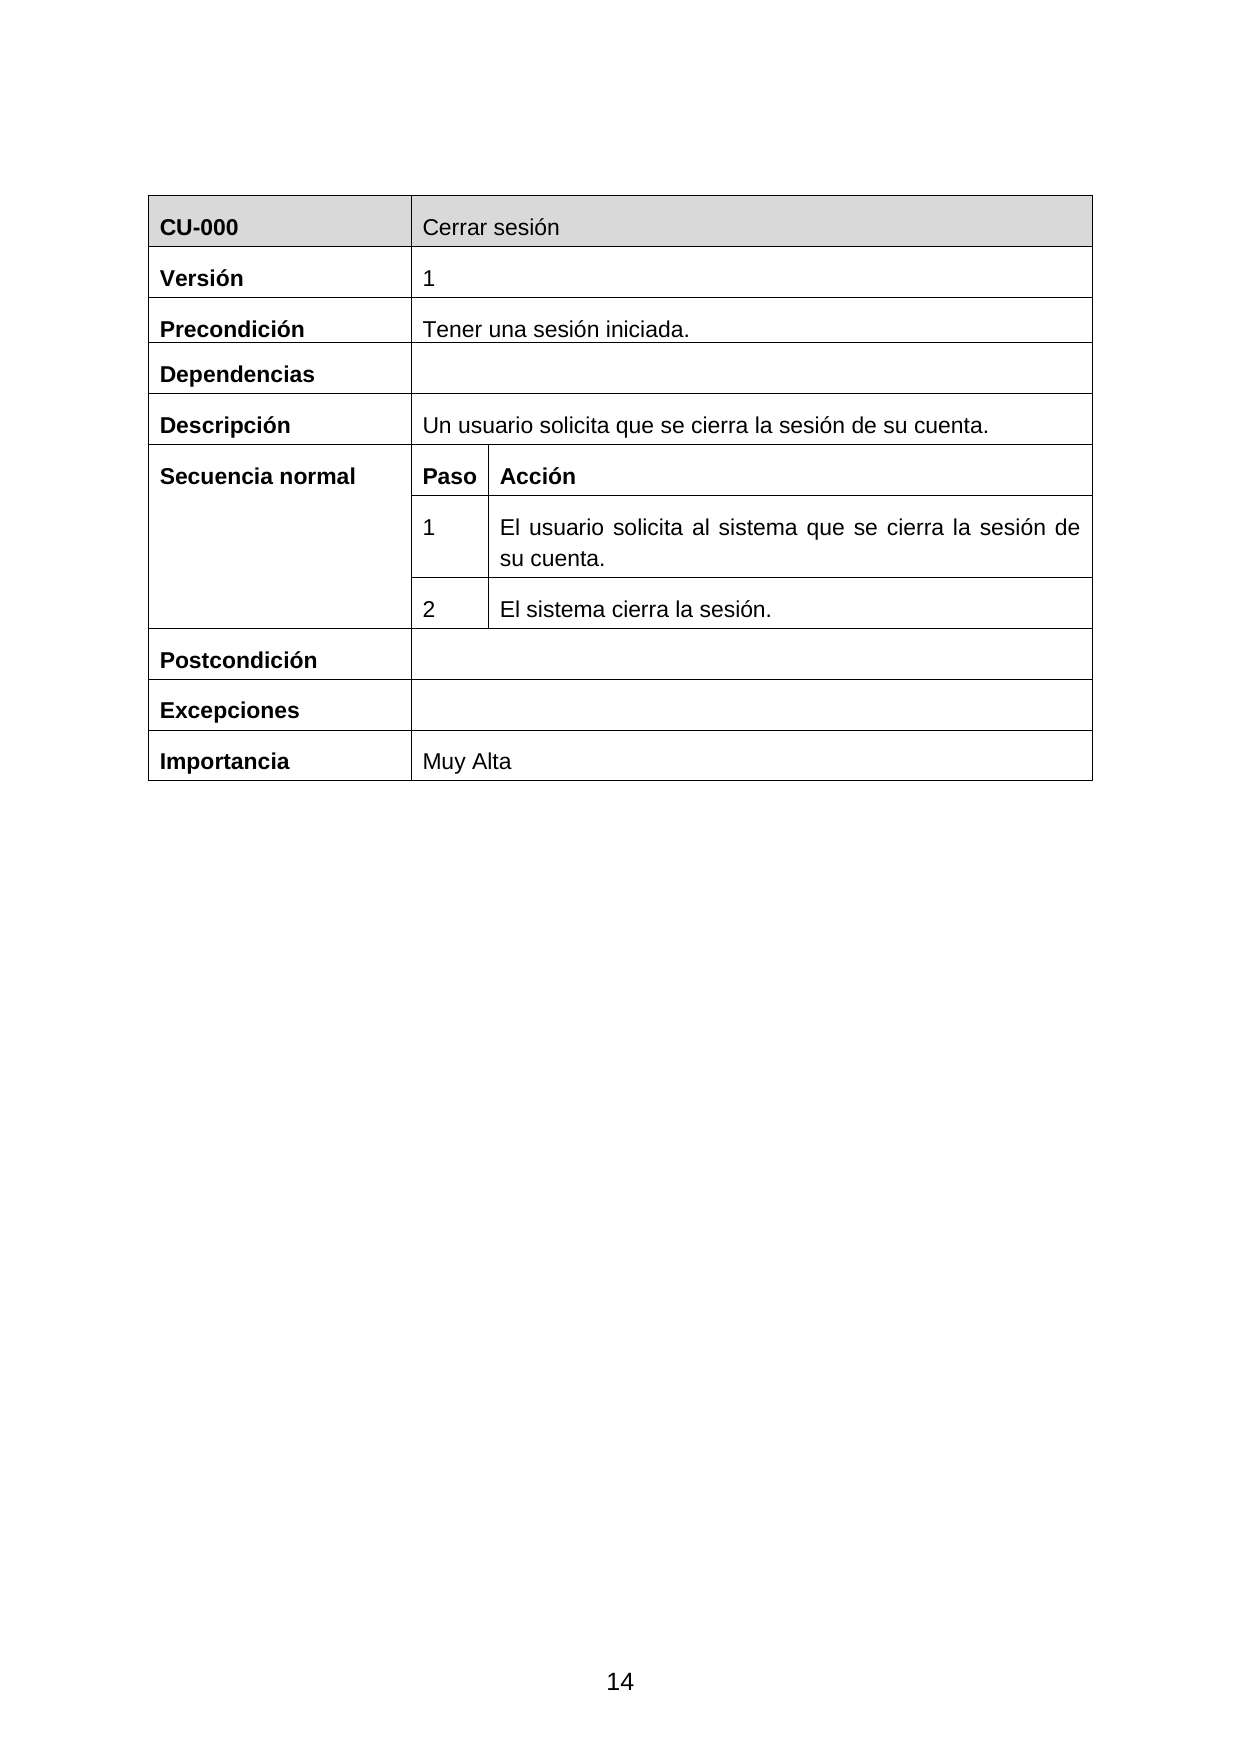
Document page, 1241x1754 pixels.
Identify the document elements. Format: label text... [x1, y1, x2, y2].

table_cell Acción [489, 445, 1092, 495]
table_cell El sistema cierra la sesión. [489, 578, 1092, 628]
table_cell Tener una sesión iniciada. [412, 298, 1092, 342]
table_cell 2 [412, 578, 488, 628]
table_cell Versión [149, 247, 411, 297]
table_header Cerrar sesión [412, 196, 1092, 246]
table_cell Descripción [149, 394, 411, 444]
table_cell [412, 343, 1092, 393]
table_cell 1 [412, 247, 1092, 297]
table_cell Secuencia normal [149, 445, 411, 628]
table_cell Postcondición [149, 629, 411, 679]
table_cell Precondición [149, 298, 411, 342]
table_cell El usuario solicita al sistema que se cierra la sesión de su cuenta. [489, 496, 1092, 577]
table_cell Dependencias [149, 343, 411, 393]
table_cell 1 [412, 496, 488, 577]
table_cell Importancia [149, 731, 411, 780]
table_cell Un usuario solicita que se cierra la sesión de su cuenta. [412, 394, 1092, 444]
table_cell [412, 629, 1092, 679]
table_header CU-000 [149, 196, 411, 246]
table_cell Paso [412, 445, 488, 495]
table_cell [412, 680, 1092, 729]
table_cell Excepciones [149, 680, 411, 729]
table_cell Muy Alta [412, 731, 1092, 780]
